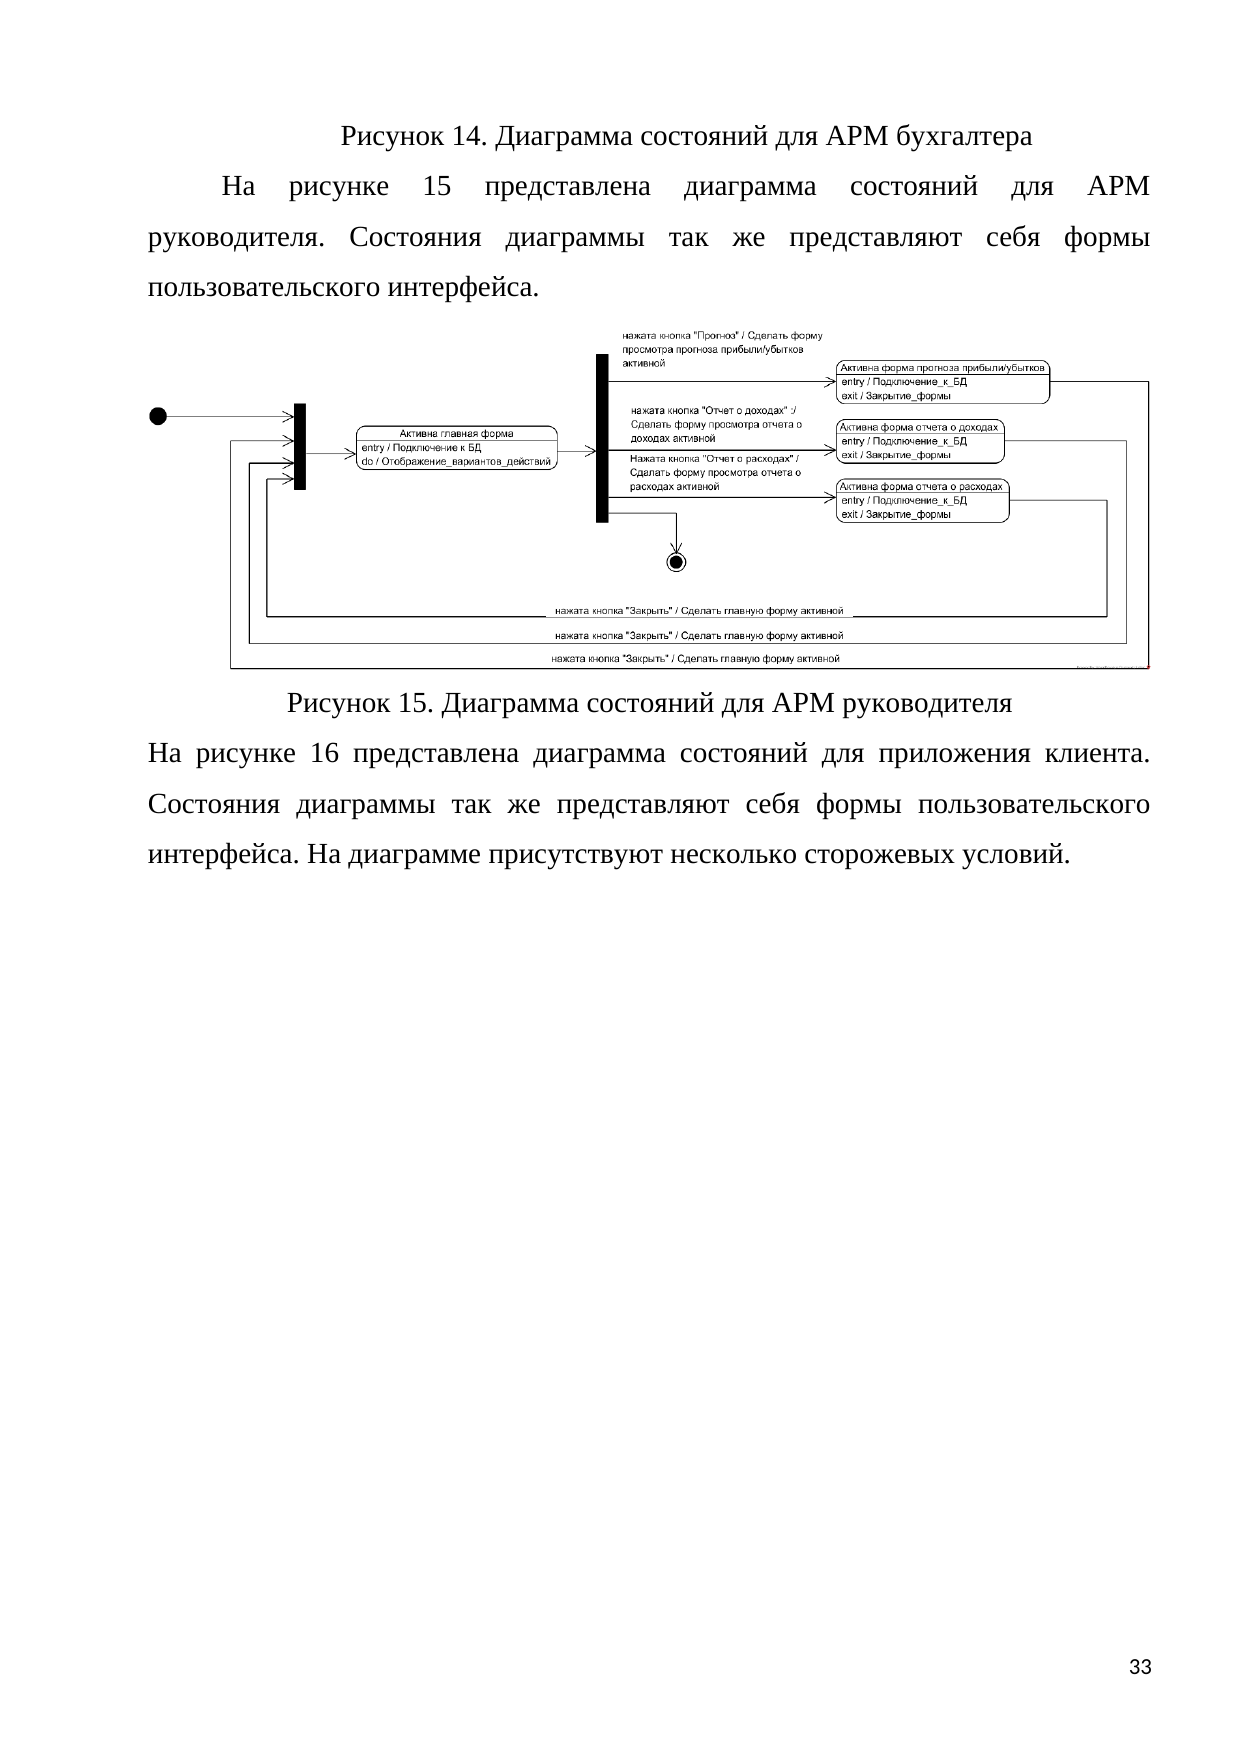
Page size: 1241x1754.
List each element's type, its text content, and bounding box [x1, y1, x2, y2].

text На рисунке 16 представлена диаграмма состояний для приложения клиента. Состояния диаграммы так же представляют себя формы пользовательского интерфейса. На диаграмме присутствуют несколько сторожевых условий. [148, 736, 1152, 870]
text Рисунок 14. Диаграмма состояний для АРМ бухгалтера [148, 118, 1152, 152]
picture [147, 319, 1152, 672]
text Рисунок 15. Диаграмма состояний для АРМ руководителя [148, 685, 1152, 719]
text На рисунке 15 представлена диаграмма состояний для АРМ руководителя. Состояния диаграммы так же представляют себя формы пользовательского интерфейса. [148, 168, 1152, 303]
